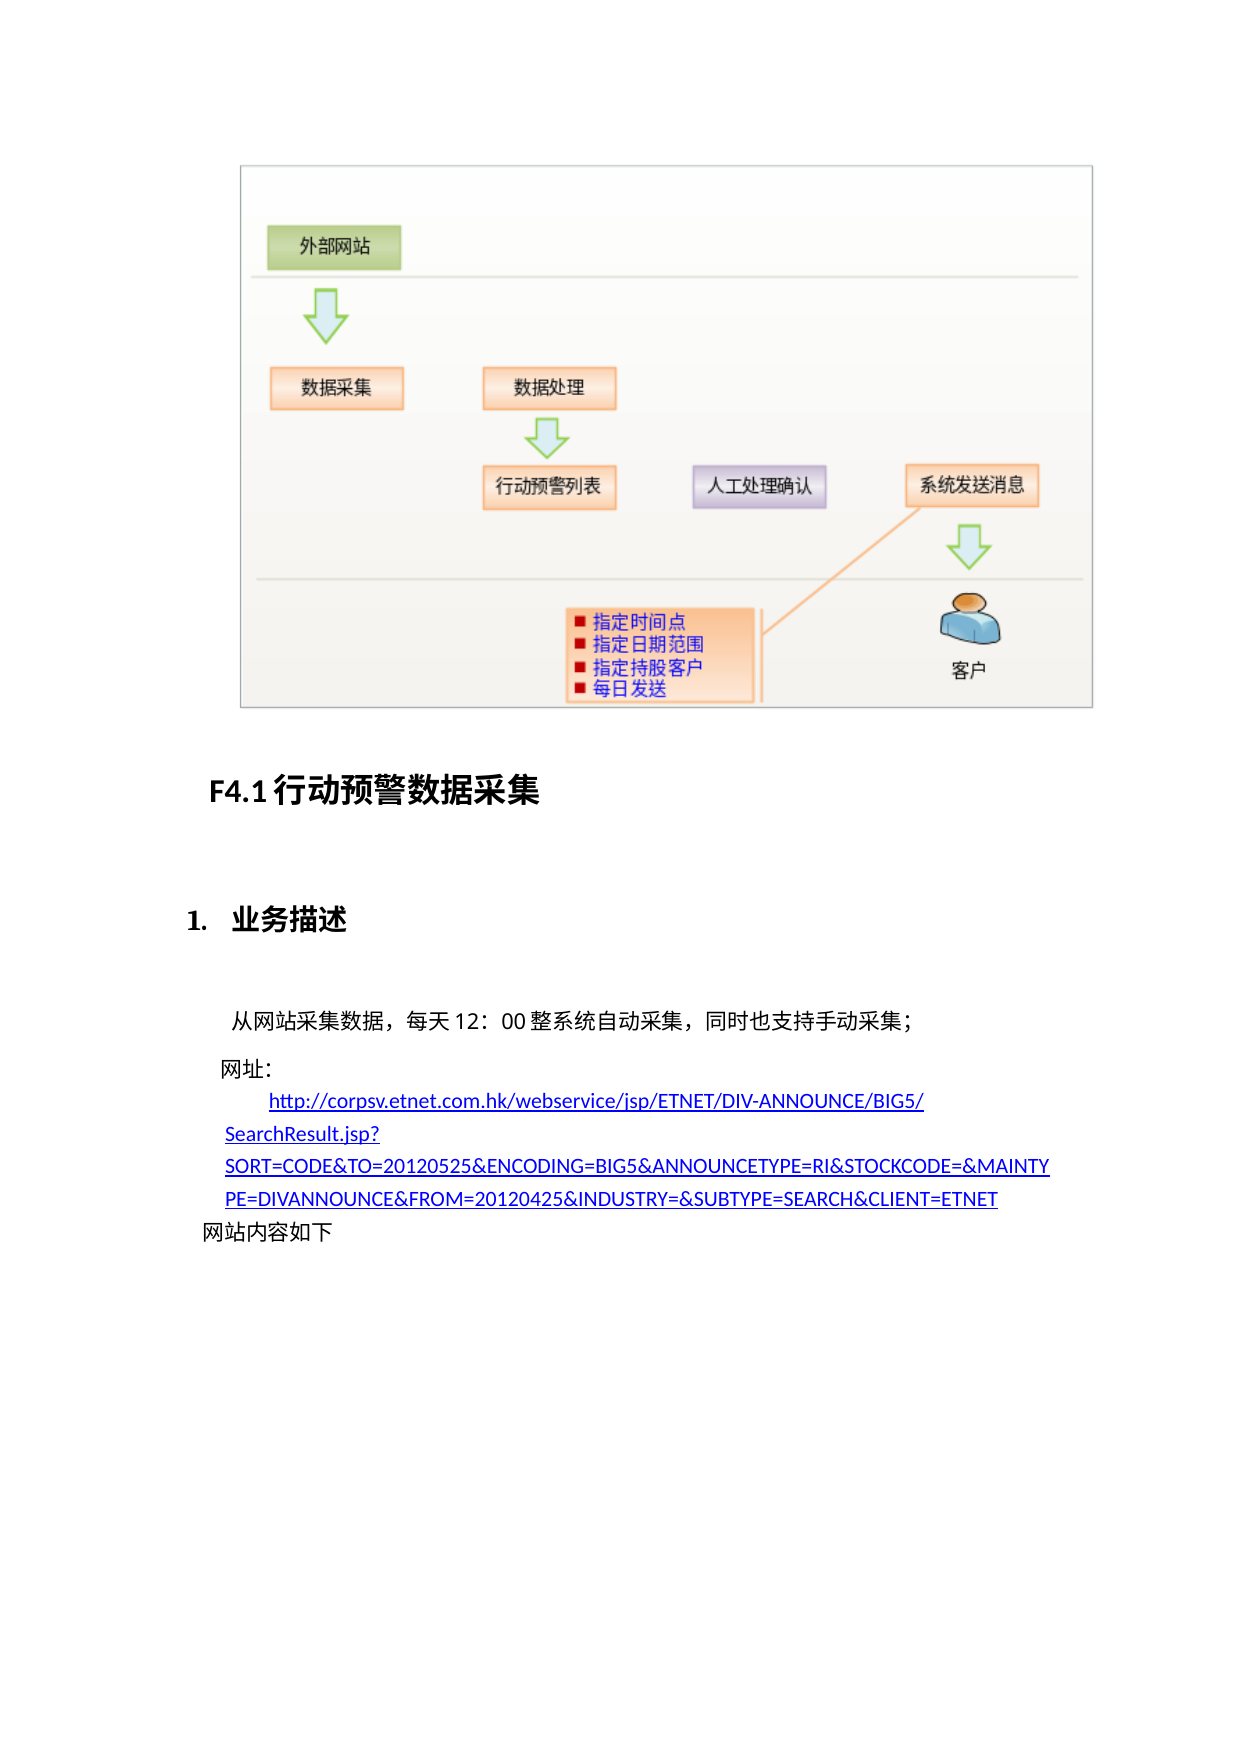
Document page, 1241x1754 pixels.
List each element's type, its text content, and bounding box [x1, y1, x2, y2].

subtitle 业务描述 [187, 885, 1053, 950]
text 从网站采集数据，每天12：00整系统自动采集，同时也支持手动采集； [187, 1004, 1053, 1036]
list http://corpsv.etnet.com.hk/webservice/jsp/ETNET/DIV-ANNOUNCE/BIG5/SearchResult.jsp?SORT=CODE&TO=20120525&ENCODING=BIG5&ANNOUNCETYPE=RI&STOCKCODE=&MAINTYPE=DIVANNOUNCE&FROM=20120425&INDUSTRY=&SUBTYPE=SEARCH&CLIENT=ETNET [225, 1084, 1053, 1214]
text 网址： [187, 1052, 1053, 1084]
subtitle F4.1行动预警数据采集 [209, 756, 1053, 821]
text 网站内容如下 [187, 1214, 1053, 1247]
